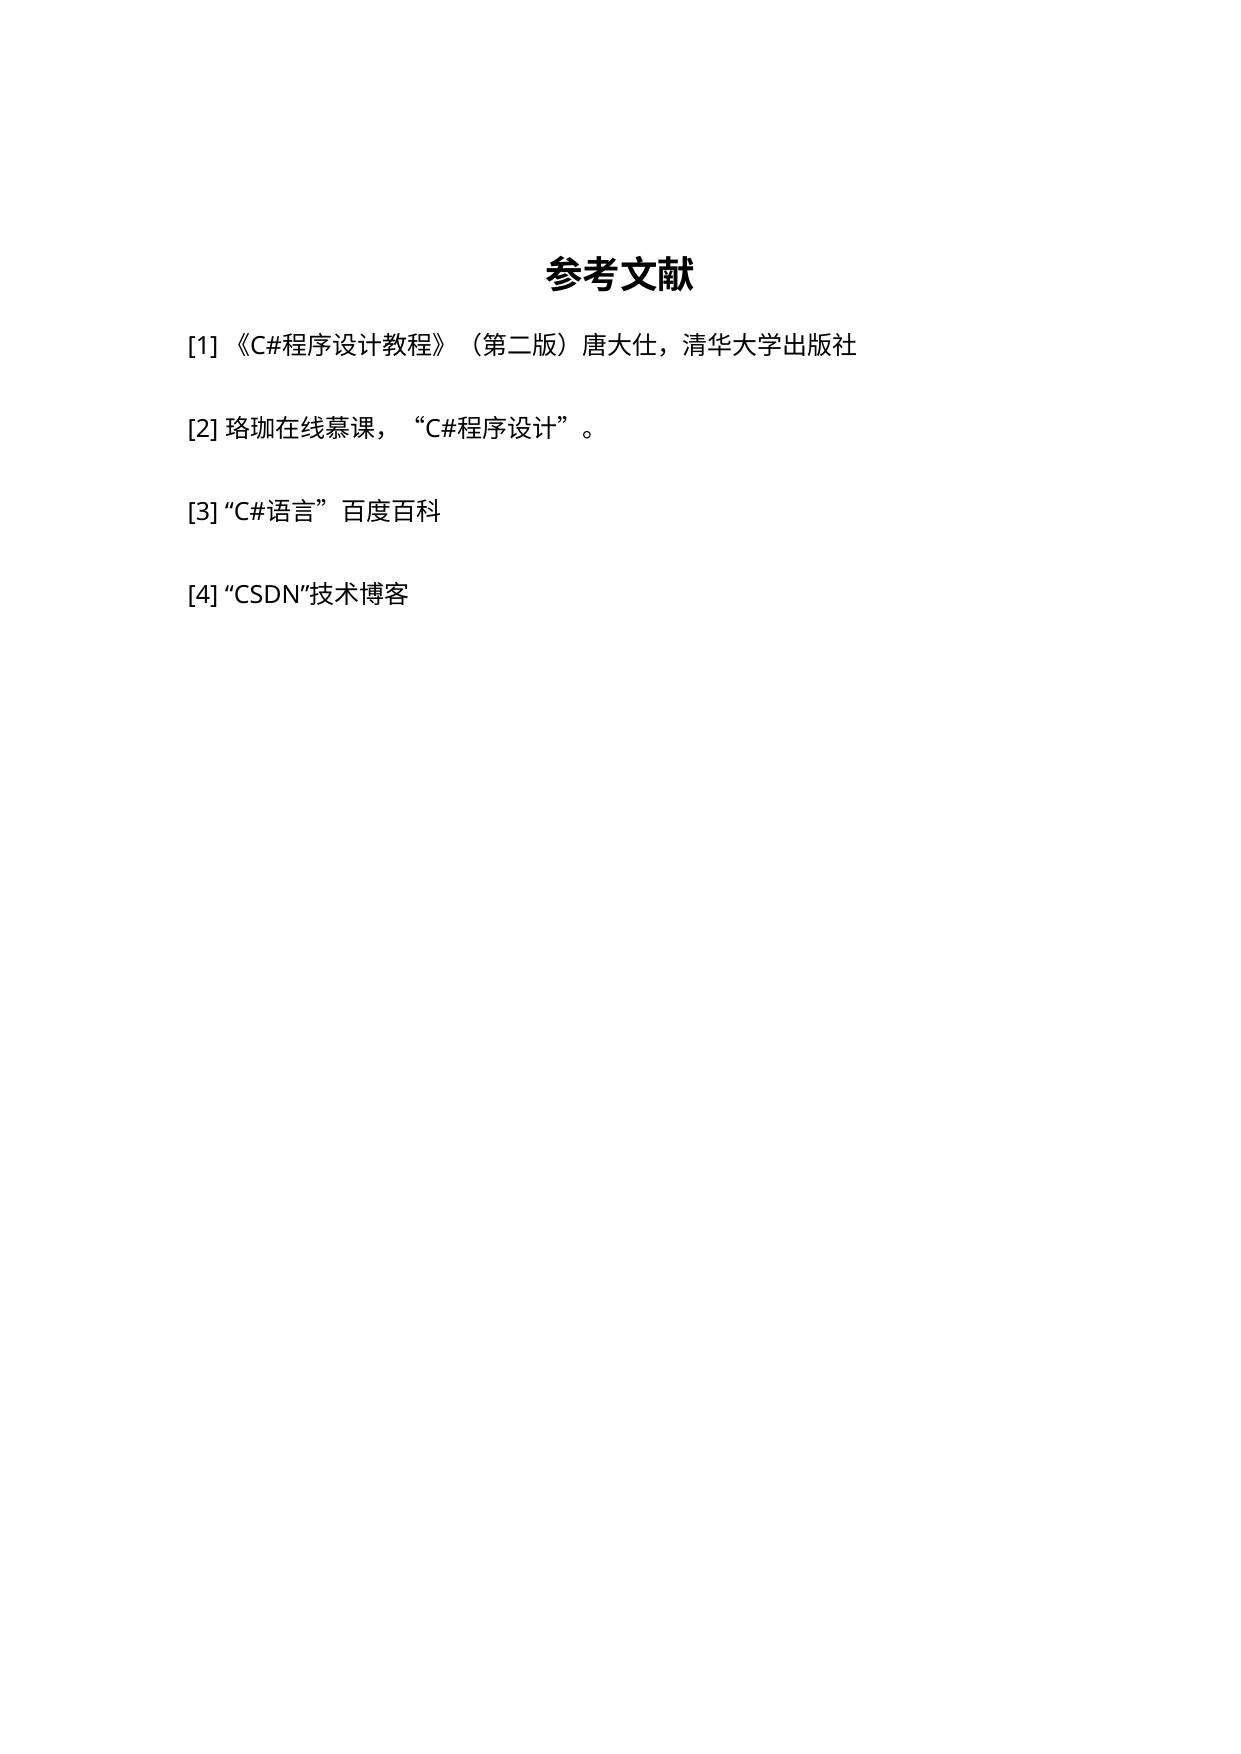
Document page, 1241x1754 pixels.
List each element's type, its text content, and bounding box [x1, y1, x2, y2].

text [2] 珞珈在线慕课，“C#程序设计”。 [187, 394, 1053, 459]
text [4] “CSDN”技术博客 [187, 561, 1053, 626]
text [3] “C#语言”百度百科 [187, 477, 1053, 542]
text [1] 《C#程序设计教程》（第二版）唐大仕，清华大学出版社 [187, 311, 1053, 376]
title 参考文献 [187, 240, 1053, 305]
